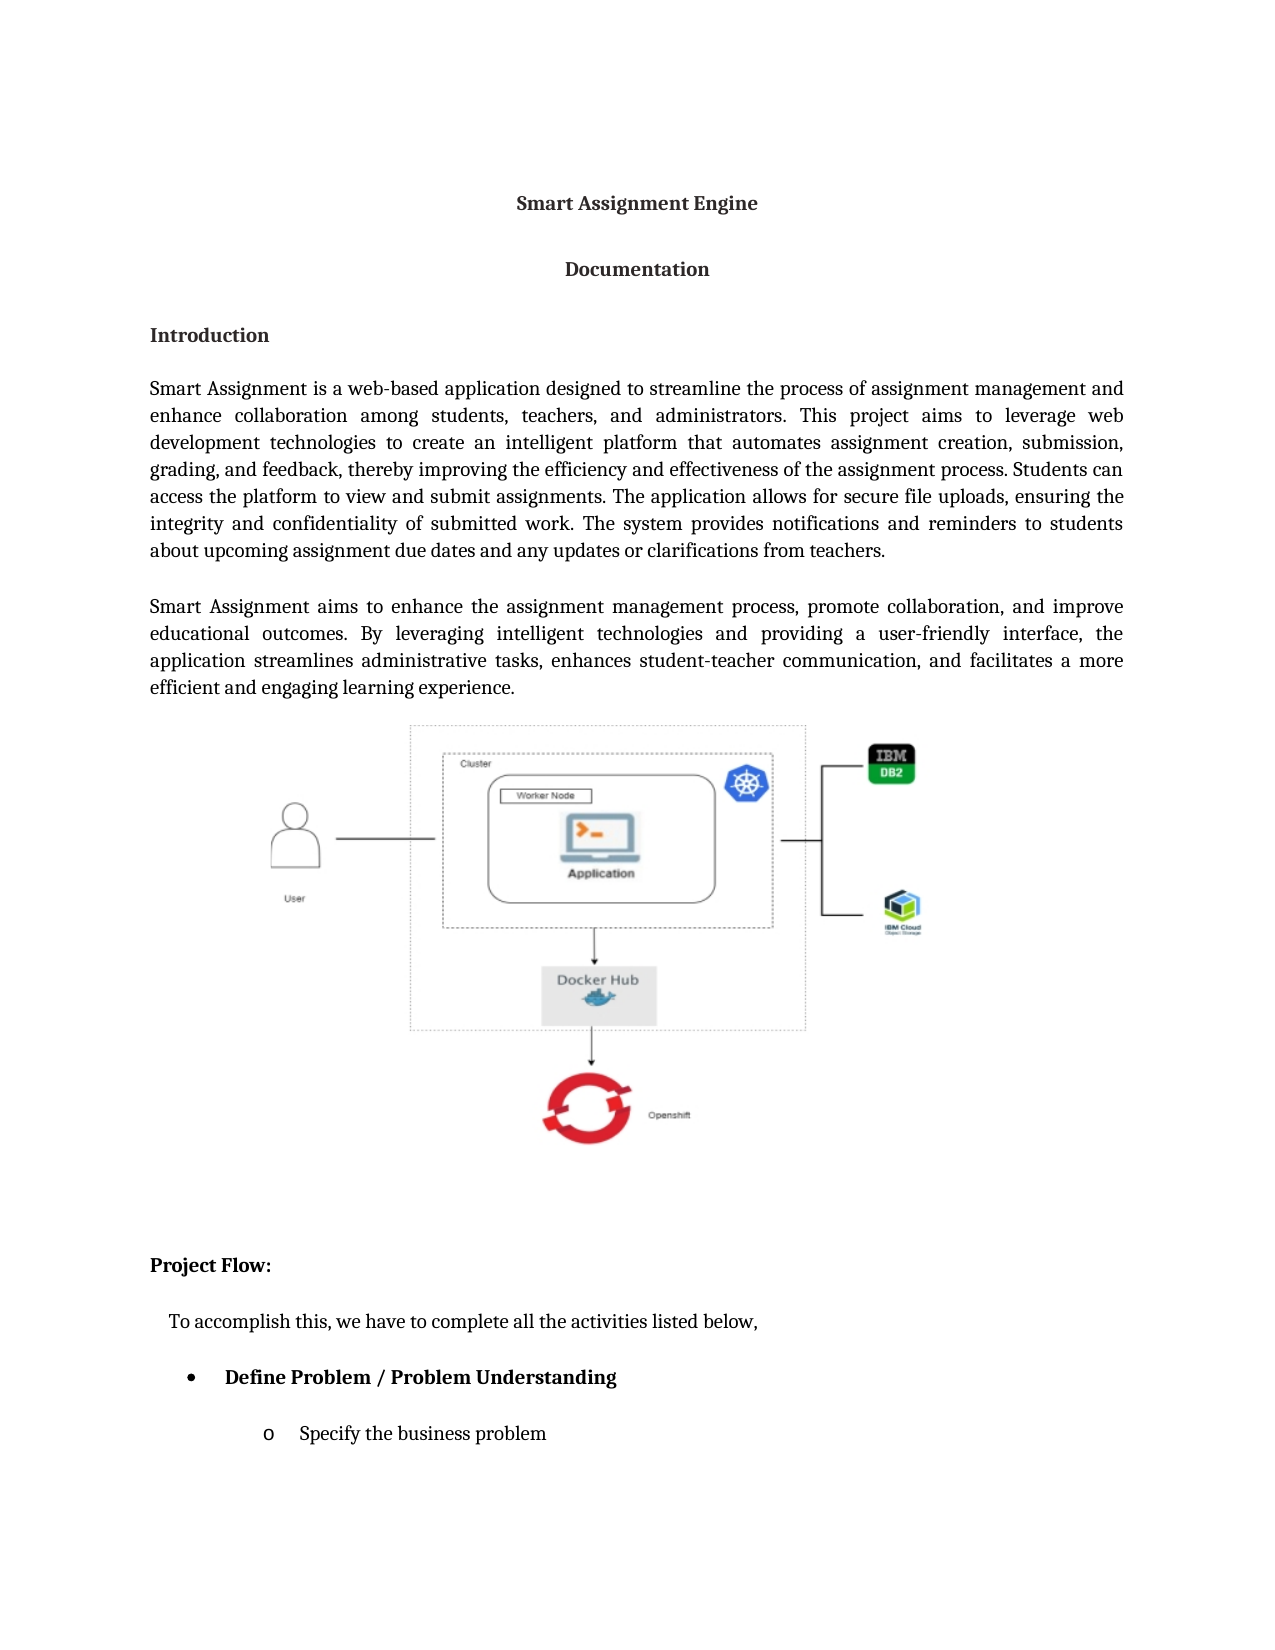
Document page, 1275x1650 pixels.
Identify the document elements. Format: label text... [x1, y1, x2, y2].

text Project Flow: [150, 1254, 1125, 1278]
text Smart Assignment aims to enhance the assignment management process, promote collaboration, and improve educational outcomes. By leveraging intelligent technologies and providing a user-friendly interface, the application streamlines administrative tasks, enhances student-teacher communication, and facilitates a more efficient and engaging learning experience. [150, 595, 1125, 700]
text Introduction [150, 304, 1125, 348]
text Documentation [150, 239, 1125, 282]
list Define Problem / Problem Understanding [187, 1366, 1125, 1390]
picture [270, 725, 960, 1146]
text Smart Assignment Engine [150, 173, 1125, 216]
text Smart Assignment is a web-based application designed to streamline the process of assignment management and enhance collaboration among students, teachers, and administrators. This project aims to leverage web development technologies to create an intelligent platform that automates assignment creation, submission, grading, and feedback, thereby improving the efficiency and effectiveness of the assignment process. Students can access the platform to view and submit assignments. The application allows for secure file uploads, ensuring the integrity and confidentiality of submitted work. The system provides notifications and reminders to students about upcoming assignment due dates and any updates or clarifications from teachers. [150, 377, 1125, 563]
text To accomplish this, we have to complete all the activities listed below, [150, 1310, 1125, 1334]
list Specify the business problem [262, 1422, 1125, 1447]
